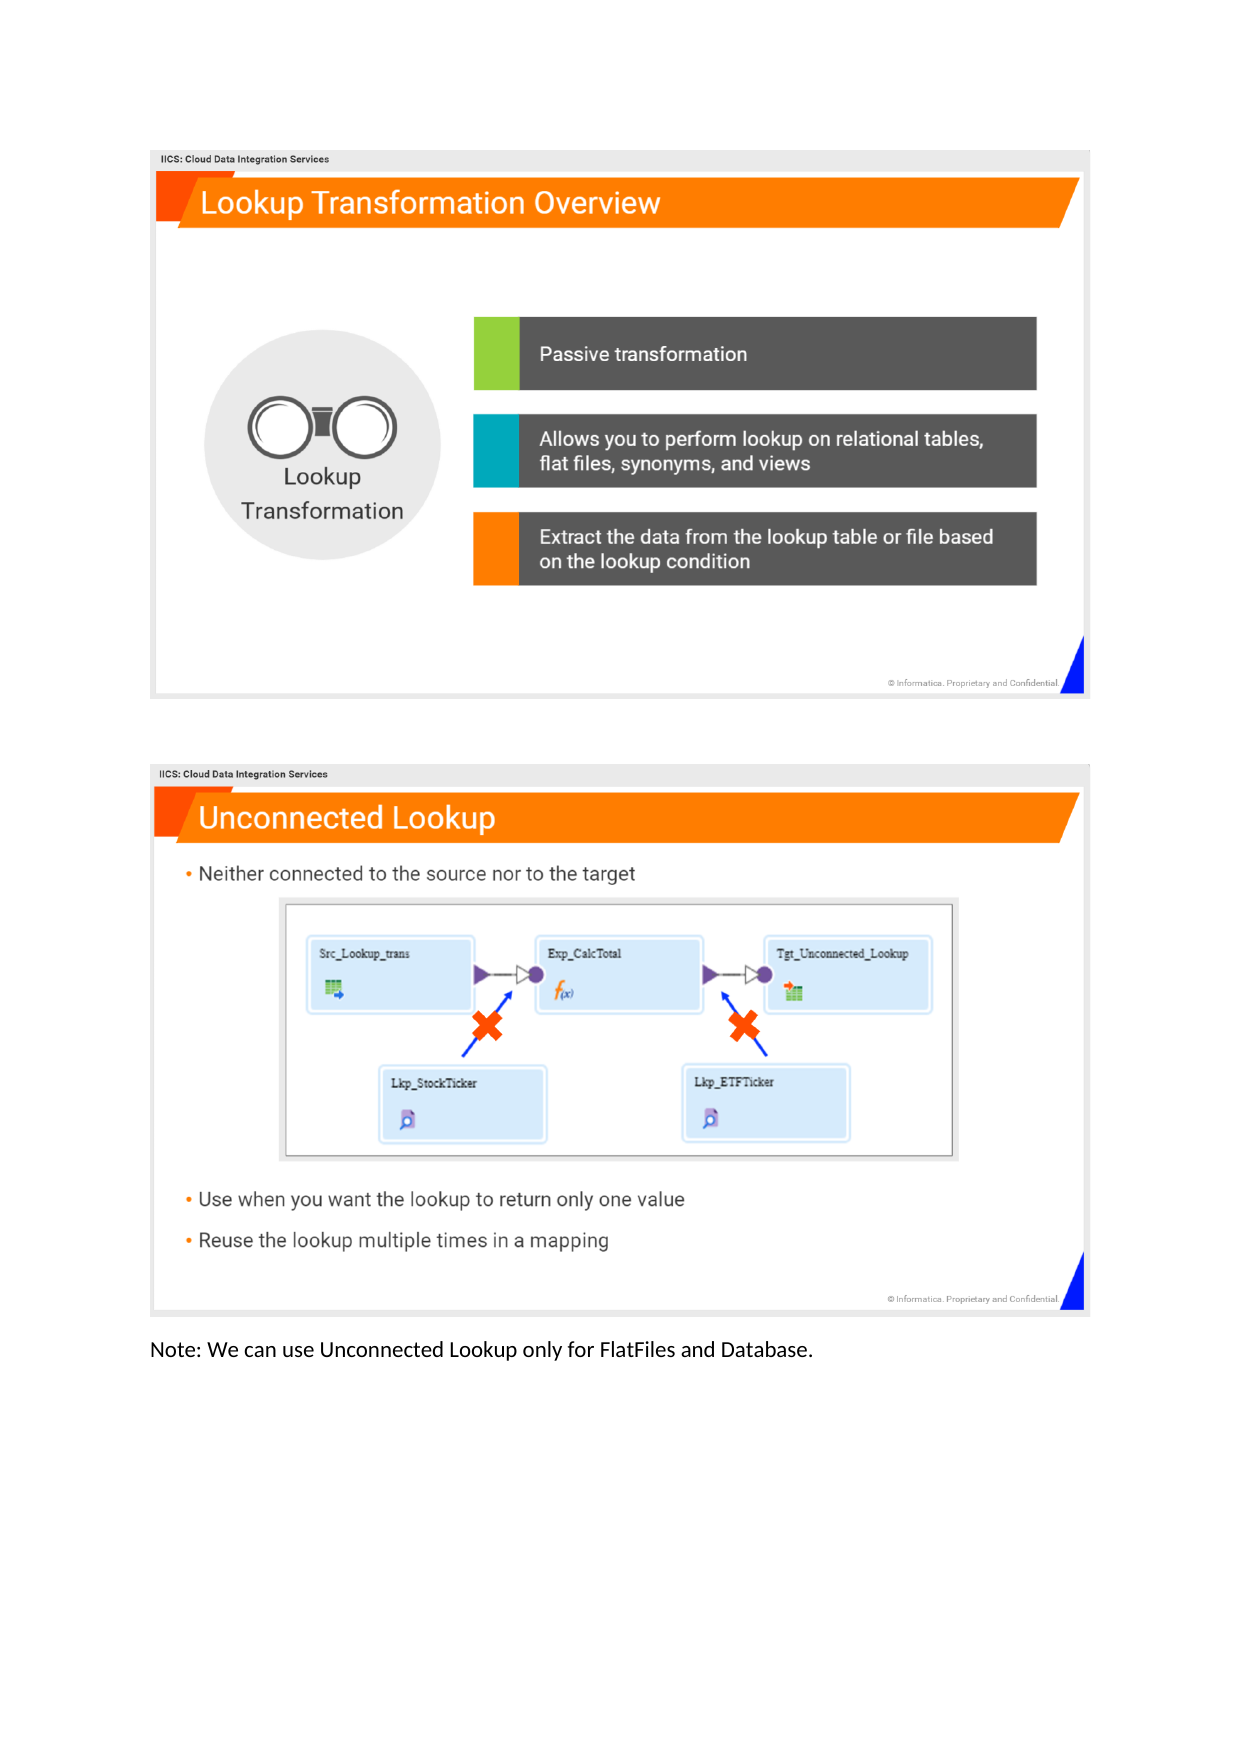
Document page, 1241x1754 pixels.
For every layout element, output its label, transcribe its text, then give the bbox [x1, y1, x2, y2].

picture [150, 150, 1091, 699]
picture [150, 764, 1091, 1317]
text Note: We can use Unconnected Lookup only for FlatFiles and Database. [150, 1335, 1090, 1363]
